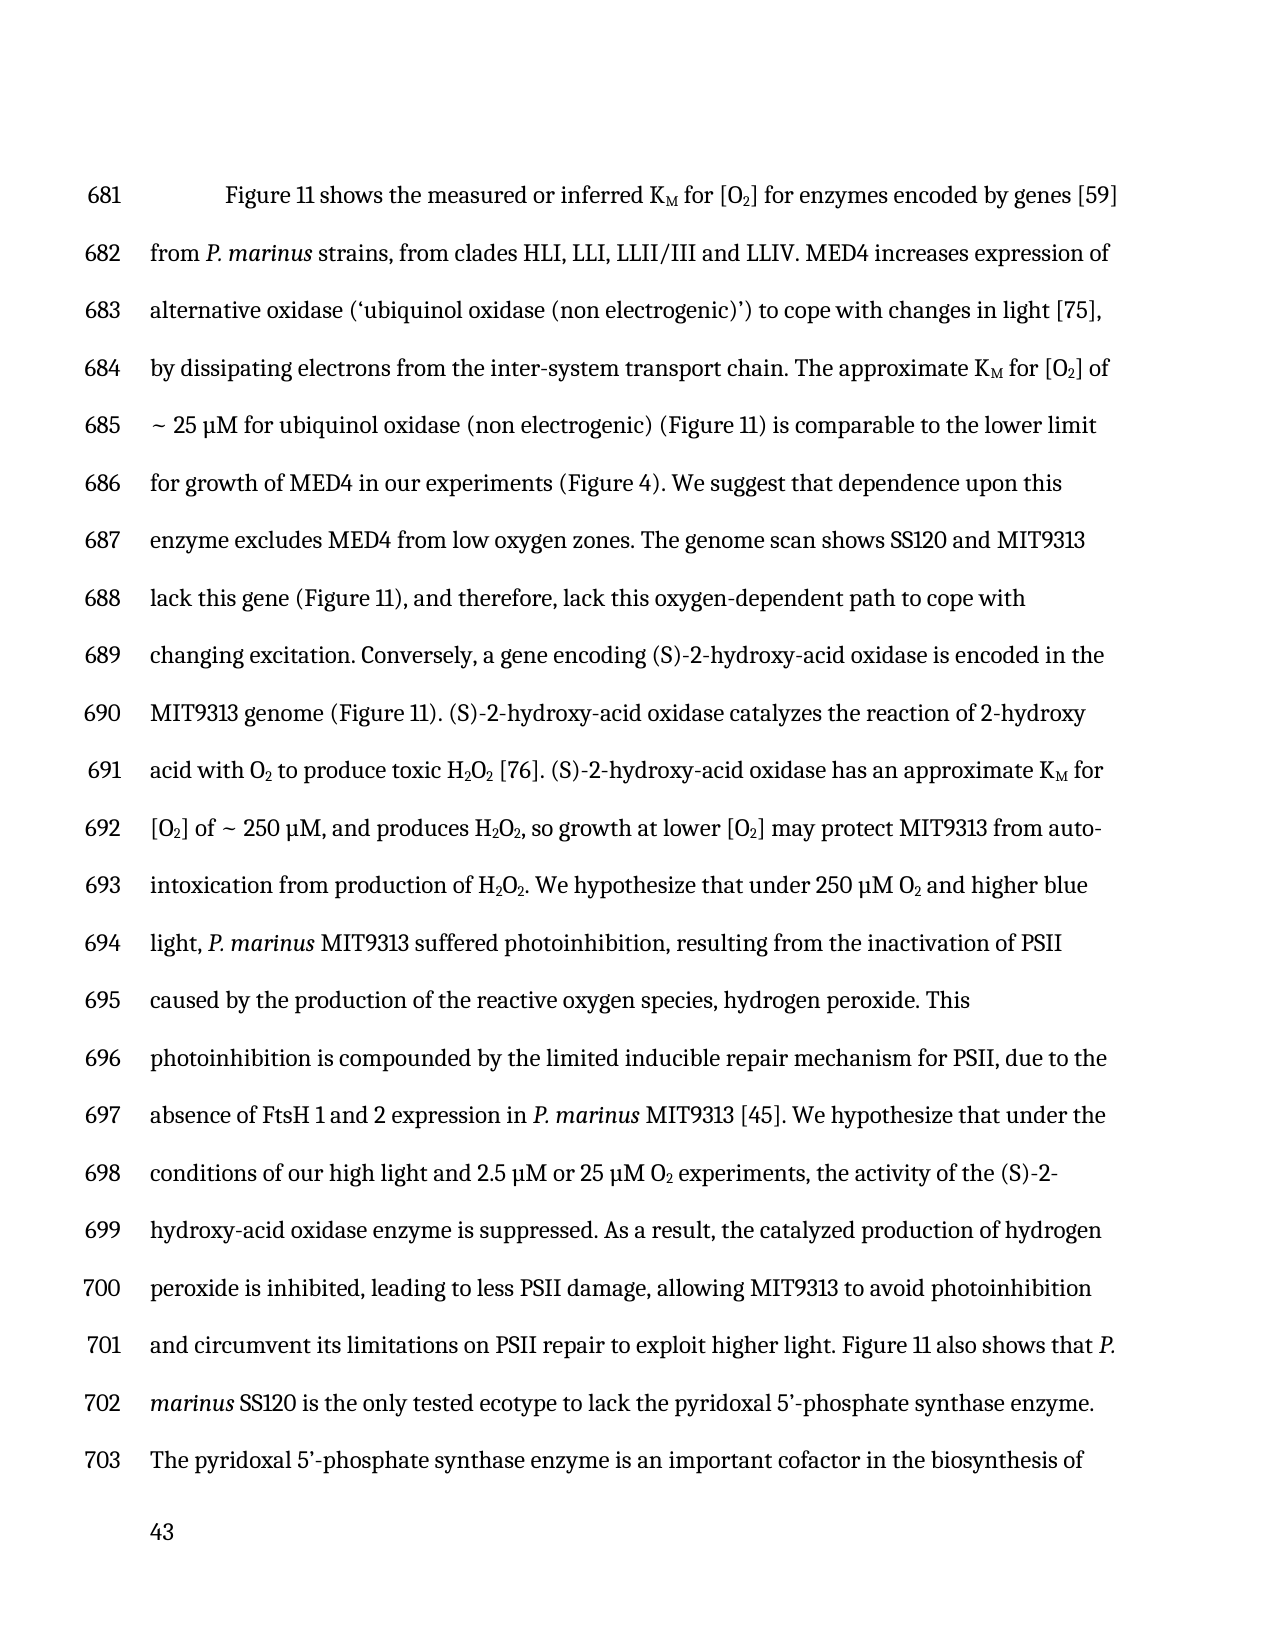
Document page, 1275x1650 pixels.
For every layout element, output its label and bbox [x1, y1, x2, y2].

text [150, 181, 1125, 1475]
